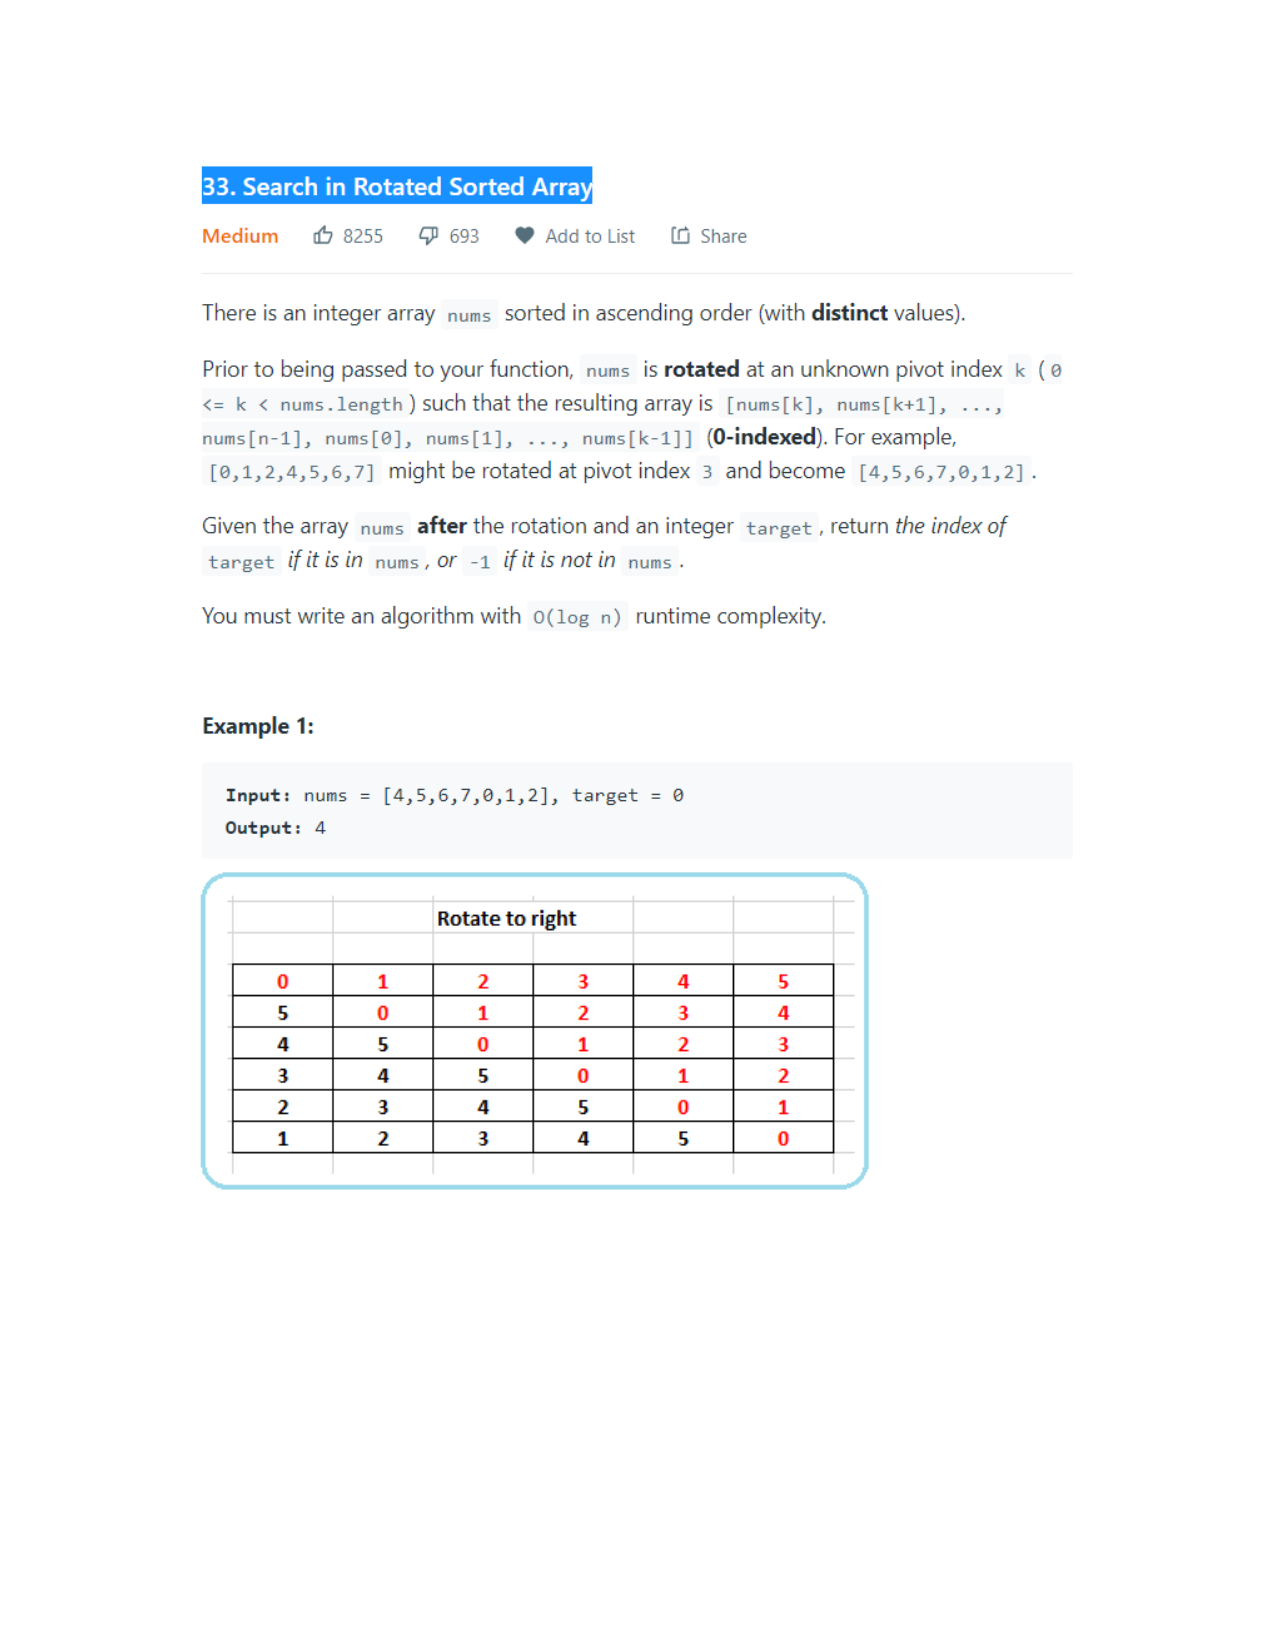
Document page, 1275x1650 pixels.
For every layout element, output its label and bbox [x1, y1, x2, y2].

picture [187, 861, 880, 1204]
picture [187, 150, 1088, 859]
